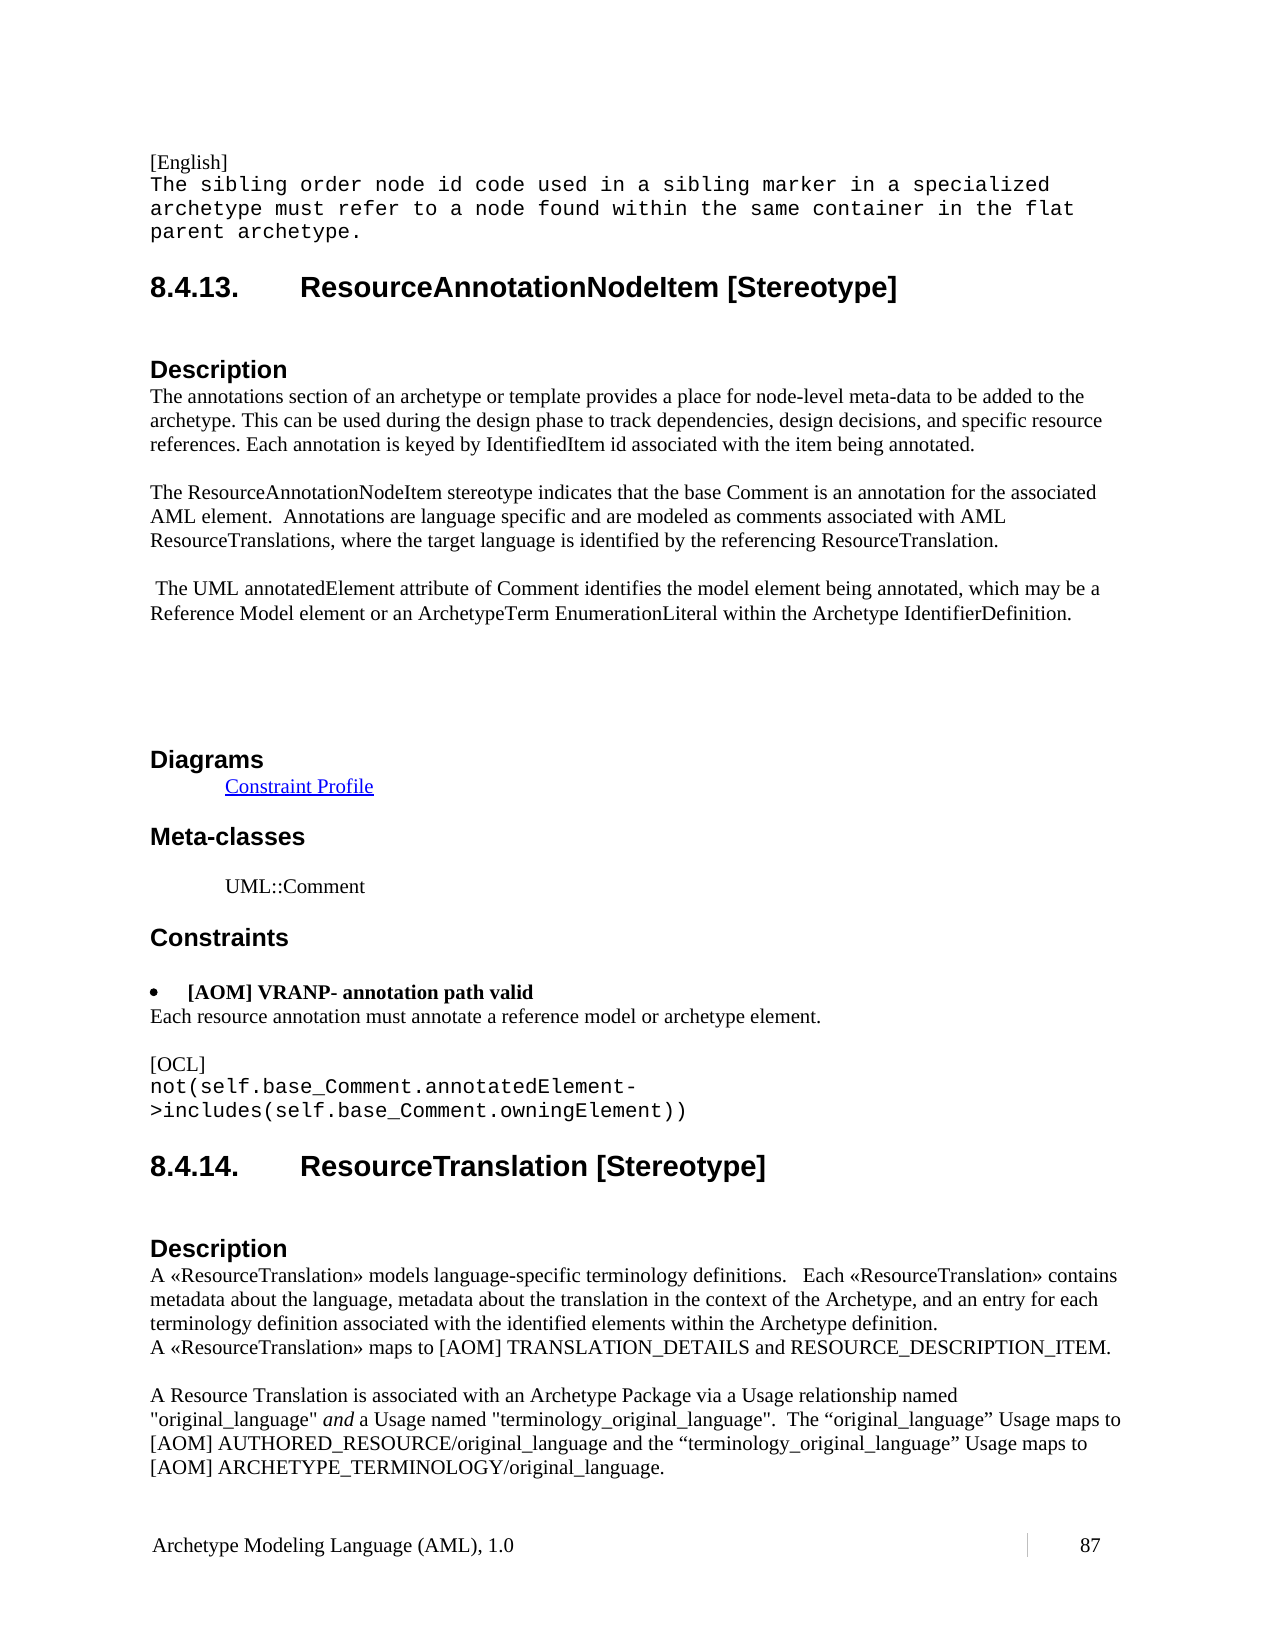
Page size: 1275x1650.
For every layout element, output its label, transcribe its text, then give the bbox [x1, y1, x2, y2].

text Description [150, 1234, 1125, 1262]
text [English] [150, 150, 1125, 174]
text The UML annotatedElement attribute of Comment identifies the model element being annotated, which may be a Reference Model element or an ArchetypeTerm EnumerationLiteral within the Archetype IdentifierDefinition. [150, 576, 1125, 624]
text Description [150, 355, 1125, 384]
text Constraint Profile [225, 773, 1125, 798]
text A Resource Translation is associated with an Archetype Package via a Usage relationship named "original_language" and a Usage named "terminology_original_language". The “original_language” Usage maps to [AOM] AUTHORED_RESOURCE/original_language and the “terminology_original_language” Usage maps to [AOM] ARCHETYPE_TERMINOLOGY/original_language. [150, 1383, 1125, 1479]
text Meta-classes [150, 822, 1125, 850]
text not(self.base_Comment.annotatedElement->includes(self.base_Comment.owningElement)) [150, 1076, 1125, 1124]
text The annotations section of an archetype or template provides a place for node-level meta-data to be added to the archetype. This can be used during the design phase to track dependencies, design decisions, and specific resource references. Each annotation is keyed by IdentifiedItem id associated with the item being annotated. [150, 384, 1125, 456]
text A «ResourceTranslation» maps to [AOM] TRANSLATION_DETAILS and RESOURCE_DESCRIPTION_ITEM. [150, 1335, 1125, 1359]
list [AOM] VRANP- annotation path valid [150, 980, 1125, 1004]
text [150, 174, 1125, 245]
text Constraints [150, 923, 1125, 951]
text Each resource annotation must annotate a reference model or archetype element. [150, 1004, 1125, 1028]
text [OCL] [150, 1052, 1125, 1076]
subtitle ResourceTranslation [Stereotype] [150, 1149, 1125, 1183]
subtitle ResourceAnnotationNodeItem [Stereotype] [150, 271, 1125, 304]
text Diagrams [150, 745, 1125, 773]
text The ResourceAnnotationNodeItem stereotype indicates that the base Comment is an annotation for the associated AML element. Annotations are language specific and are modeled as comments associated with AML ResourceTranslations, where the target language is identified by the referencing ResourceTranslation. [150, 480, 1125, 552]
text A «ResourceTranslation» models language-specific terminology definitions. Each «ResourceTranslation» contains metadata about the language, metadata about the translation in the context of the Archetype, and an entry for each terminology definition associated with the identified elements within the Archetype definition. [150, 1262, 1125, 1335]
text UML::Comment [150, 874, 1125, 898]
